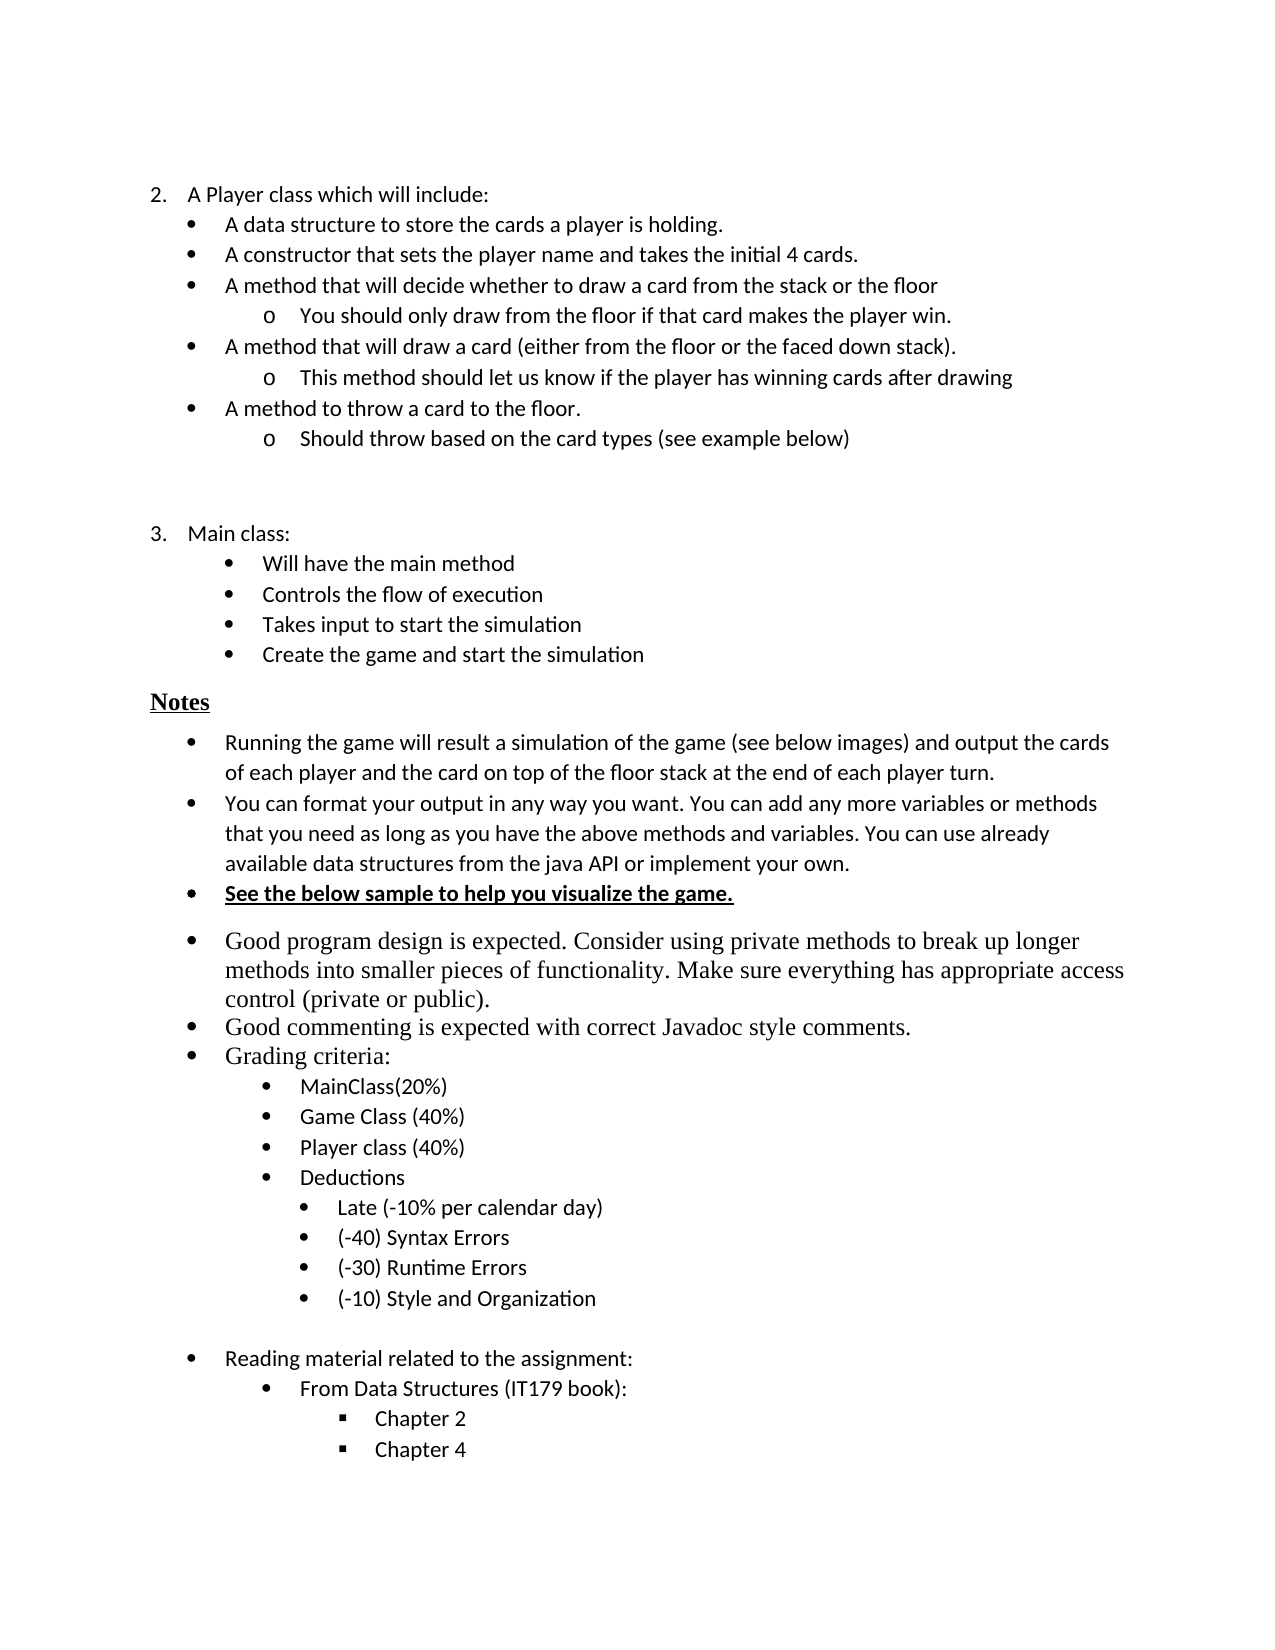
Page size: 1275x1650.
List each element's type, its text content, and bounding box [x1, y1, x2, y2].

list A method that will draw a card (either from the floor or the faced down stack). [187, 332, 1125, 361]
list (-10) Style and Organization [300, 1284, 1125, 1312]
list MainClass(20%) [262, 1072, 1125, 1100]
list A method to throw a card to the floor. [187, 394, 1125, 422]
list Should throw based on the card types (see example below) [262, 424, 1125, 453]
list Will have the main method [225, 549, 1125, 578]
list A Player class which will include: [150, 180, 1125, 208]
list Player class (40%) [262, 1133, 1125, 1161]
list Good commenting is expected with correct Javadoc style comments. [187, 1012, 1125, 1041]
list Game Class (40%) [262, 1102, 1125, 1131]
list Create the game and start the simulation [225, 640, 1125, 668]
list Main class: [150, 519, 1125, 547]
list Takes input to start the simulation [225, 610, 1125, 638]
list Reading material related to the assignment: [187, 1344, 1125, 1372]
list This method should let us know if the player has winning cards after drawing [262, 363, 1125, 392]
list A data structure to store the cards a player is holding. [187, 210, 1125, 238]
list You can format your output in any way you want. You can add any more variables or methods that you need as long as you have the above methods and variables. You can use already available data structures from the java API or implement your own. [187, 789, 1125, 877]
text Notes [150, 687, 1125, 716]
list A method that will decide whether to draw a card from the stack or the floor [187, 271, 1125, 299]
list Chapter 4 [337, 1435, 1125, 1463]
list (-40) Syntax Errors [300, 1223, 1125, 1251]
list Good program design is expected. Consider using private methods to break up longer methods into smaller pieces of functionality. Make sure everything has appropriate access control (private or public). [187, 926, 1125, 1012]
list Running the game will result a simulation of the game (see below images) and output the cards of each player and the card on top of the floor stack at the end of each player turn. [187, 728, 1125, 787]
list A constructor that sets the player name and takes the initial 4 cards. [187, 241, 1125, 269]
list (-30) Runtime Errors [300, 1253, 1125, 1282]
list See the below sample to help you visualize the game. [187, 879, 1125, 907]
list You should only draw from the floor if that card makes the player win. [262, 301, 1125, 330]
list Chapter 2 [337, 1404, 1125, 1433]
list From Data Structures (IT179 book): [262, 1374, 1125, 1402]
list Controls the flow of execution [225, 580, 1125, 608]
list Grading criteria: [187, 1041, 1125, 1070]
list Late (-10% per calendar day) [300, 1193, 1125, 1221]
list Deductions [262, 1163, 1125, 1191]
